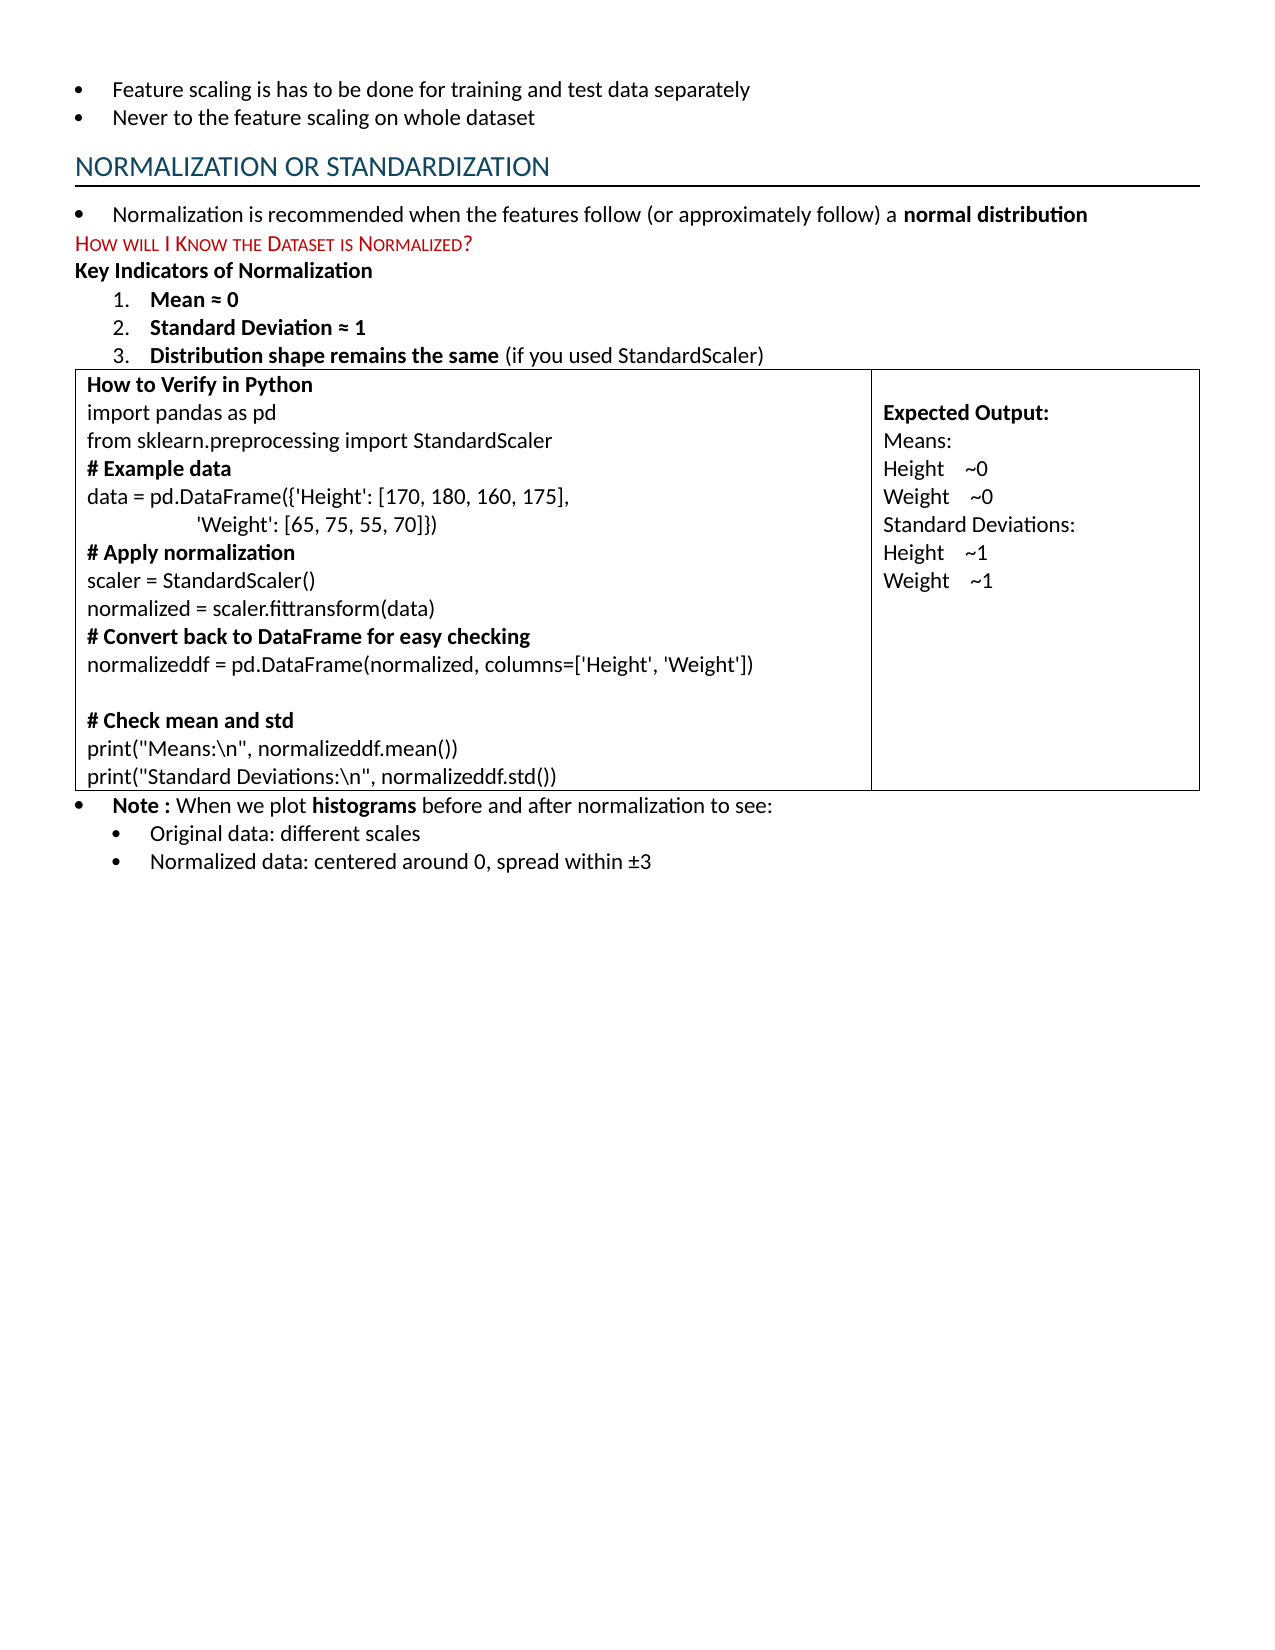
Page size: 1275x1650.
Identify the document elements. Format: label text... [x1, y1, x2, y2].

text How will I Know the Dataset is Normalized? [75, 229, 1200, 257]
list Original data: different scales [112, 819, 1200, 847]
list Never to the feature scaling on whole dataset [75, 103, 1200, 131]
list Note : When we plot histograms before and after normalization to see: [75, 791, 1200, 819]
list Normalization is recommended when the features follow (or approximately follow) a normal distribution [75, 201, 1200, 229]
list Mean ≈ 0 [112, 285, 1200, 313]
list Feature scaling is has to be done for training and test data separately [75, 75, 1200, 103]
table_header Expected Output: Means: Height ~0 Weight ~0 Standard Deviations: Height ~1 Weight ~1 [872, 370, 1199, 790]
list Normalized data: centered around 0, spread within ±3 [112, 847, 1200, 875]
text Key Indicators of Normalization [75, 257, 1200, 285]
subtitle NORMALIZATION OR STANDARDIZATION [75, 148, 1200, 185]
table_header How to Verify in Python import pandas as pd from sklearn.preprocessing import StandardScaler # Example data data = pd.DataFrame({'Height': [170, 180, 160, 175], 'Weight': [65, 75, 55, 70]}) # Apply normalization scaler = StandardScaler() normalized = scaler.fittransform(data) # Convert back to DataFrame for easy checking normalizeddf = pd.DataFrame(normalized, columns=['Height', 'Weight']) # Check mean and std print("Means:\n", normalizeddf.mean()) print("Standard Deviations:\n", normalizeddf.std()) [76, 370, 871, 790]
list Standard Deviation ≈ 1 [112, 313, 1200, 341]
list Distribution shape remains the same (if you used StandardScaler) [112, 341, 1200, 369]
